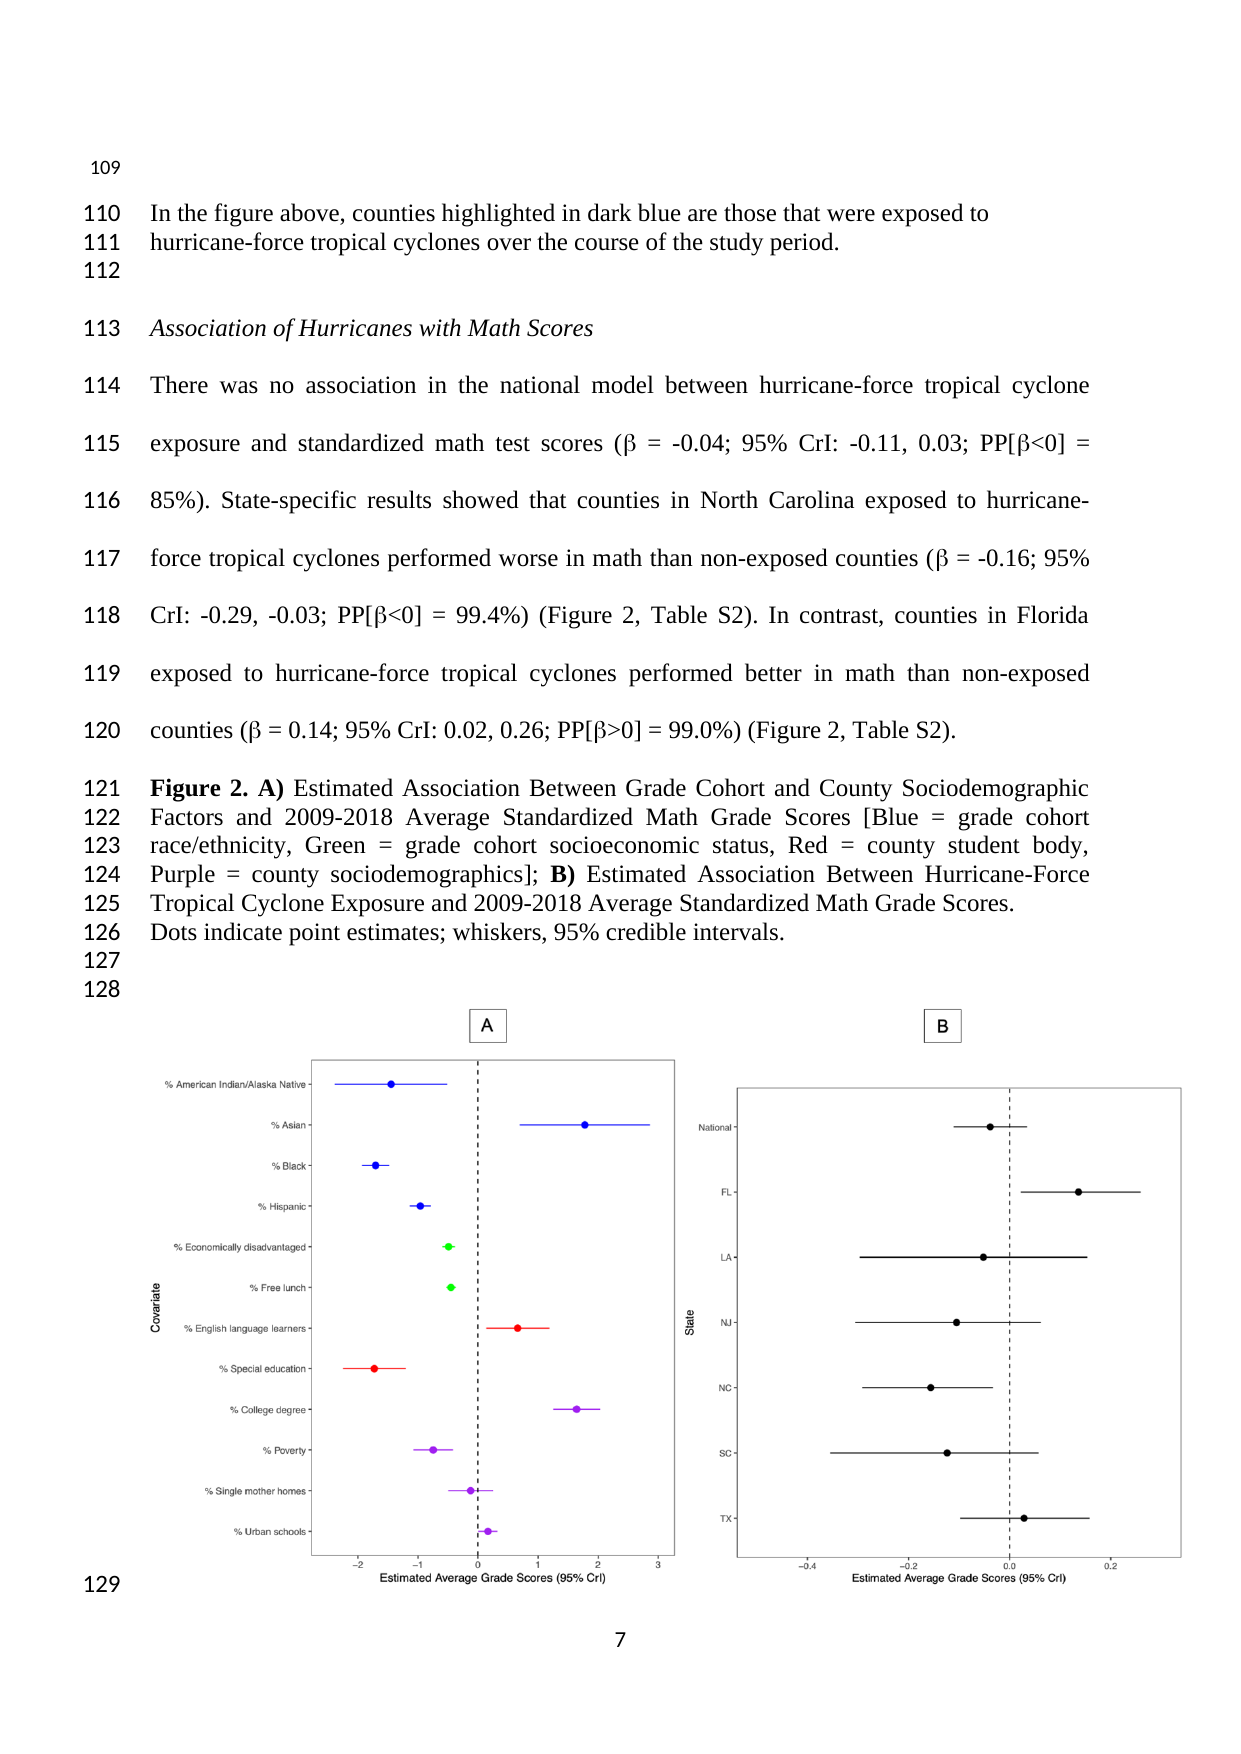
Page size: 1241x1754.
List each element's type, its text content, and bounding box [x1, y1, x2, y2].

text Dots indicate point estimates; whiskers, 95% credible intervals. [150, 917, 1090, 945]
text In the figure above, counties highlighted in dark blue are those that were exposed to hurricane-force tropical cyclones over the course of the study period. [150, 198, 1090, 255]
text There was no association in the national model between hurricane-force tropical cyclone exposure and standardized math test scores ( = -0.04; 95% CrI: -0.11, 0.03; PP[<0] = 85%). State-specific results showed that counties in North Carolina exposed to hurricane-force tropical cyclones performed worse in math than non-exposed counties ( = -0.16; 95% CrI: -0.29, -0.03; PP[<0] = 99.4%) (Figure 2, Table S2). In contrast, counties in Florida exposed to hurricane-force tropical cyclones performed better in math than non-exposed counties ( = 0.14; 95% CrI: 0.02, 0.26; PP[>0] = 99.0%) (Figure 2, Table S2). [150, 370, 1090, 744]
text Association of Hurricanes with Math Scores [150, 313, 1090, 342]
text Figure 2. A) Estimated Association Between Grade Cohort and County Sociodemographic Factors and 2009-2018 Average Standardized Math Grade Scores [Blue = grade cohort race/ethnicity, Green = grade cohort socioeconomic status, Red = county student body, Purple = county sociodemographics]; B) Estimated Association Between Hurricane-Force Tropical Cyclone Exposure and 2009-2018 Average Standardized Math Grade Scores. [150, 773, 1090, 917]
picture [140, 1002, 1196, 1593]
